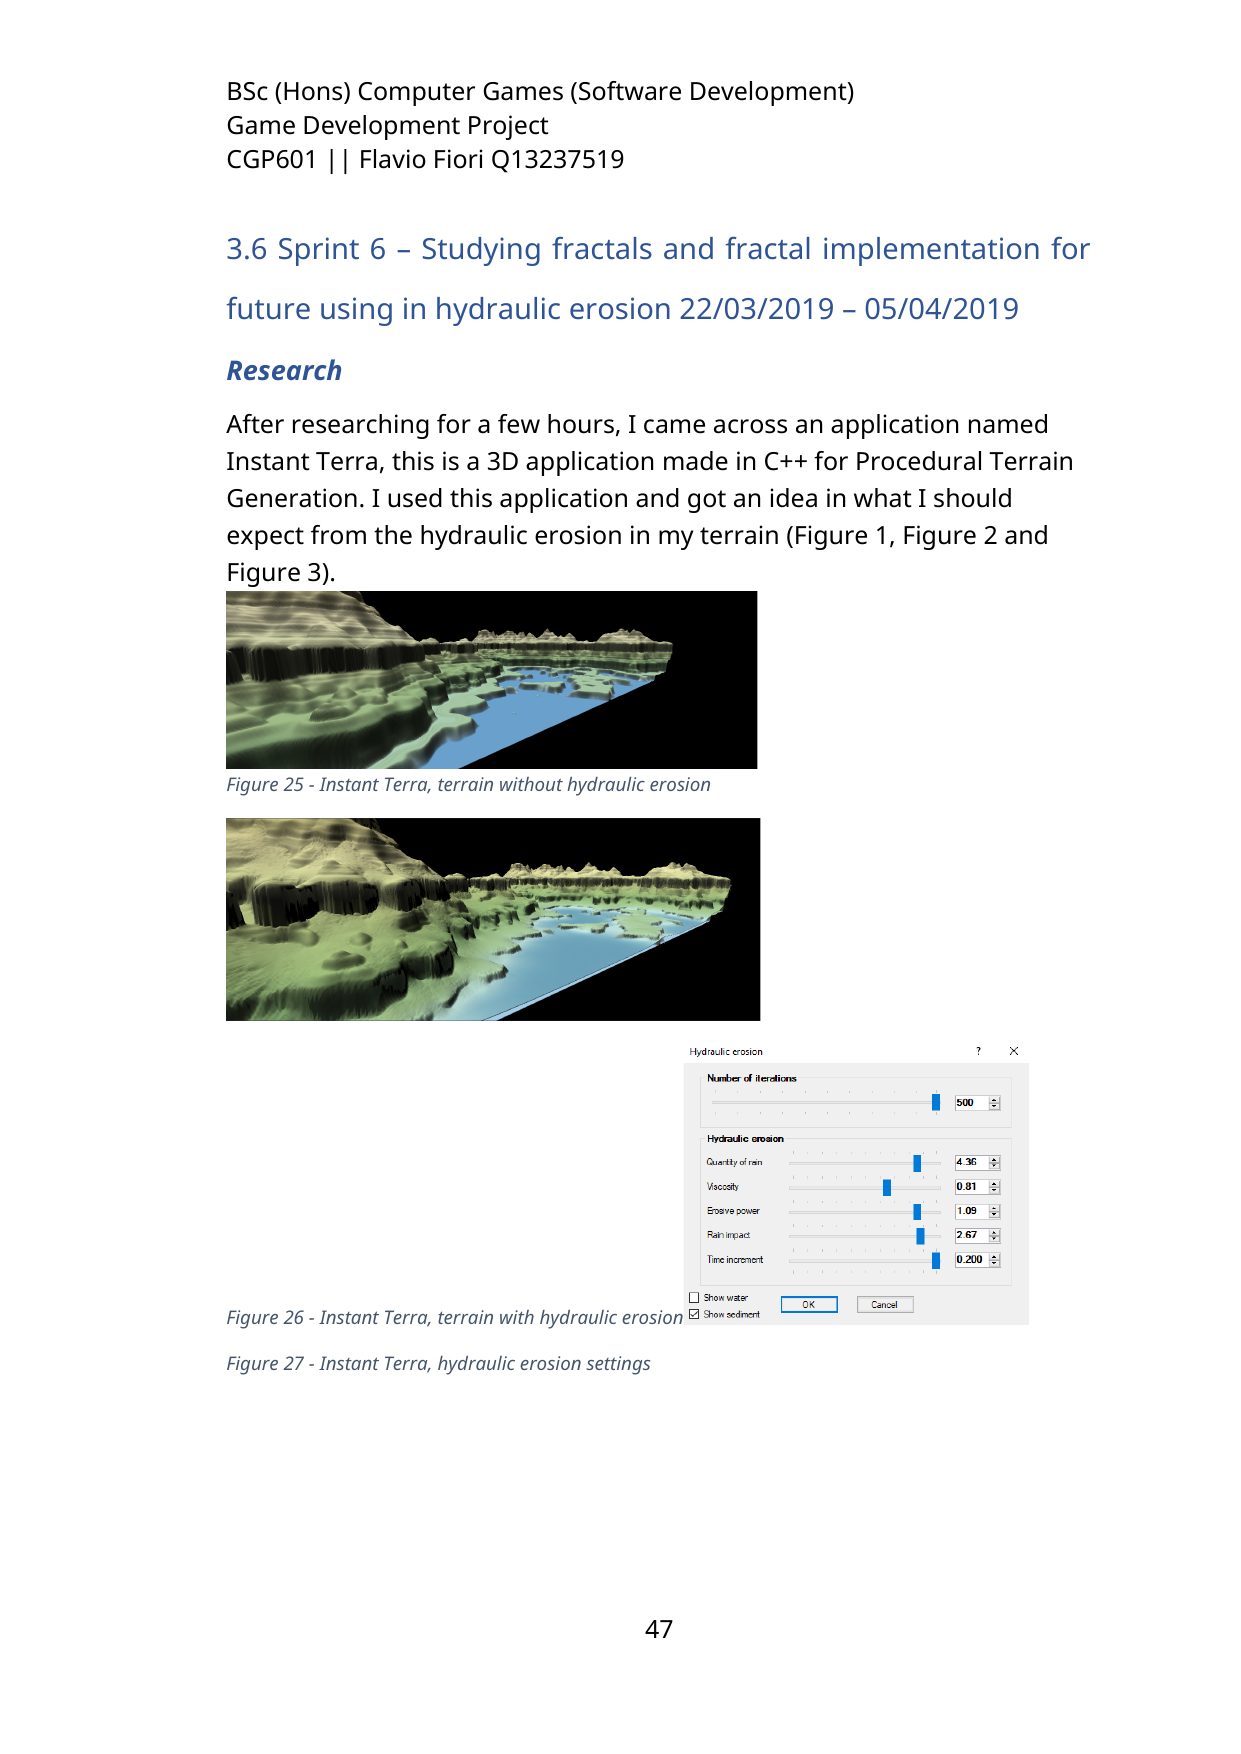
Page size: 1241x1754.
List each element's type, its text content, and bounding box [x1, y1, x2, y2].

picture [683, 1041, 1029, 1325]
text After researching for a few hours, I came across an application named Instant Terra, this is a 3D application made in C++ for Procedural Terrain Generation. I used this application and got an idea in what I should expect from the hydraulic erosion in my terrain (Figure 1, Figure 2 and Figure 3). [226, 407, 1092, 588]
picture [226, 818, 761, 1021]
picture [226, 591, 758, 769]
subtitle Research [226, 352, 1092, 389]
subtitle 3.6 Sprint 6 – Studying fractals and fractal implementation for future using in hydraulic erosion 22/03/2019 – 05/04/2019 [226, 229, 1092, 328]
